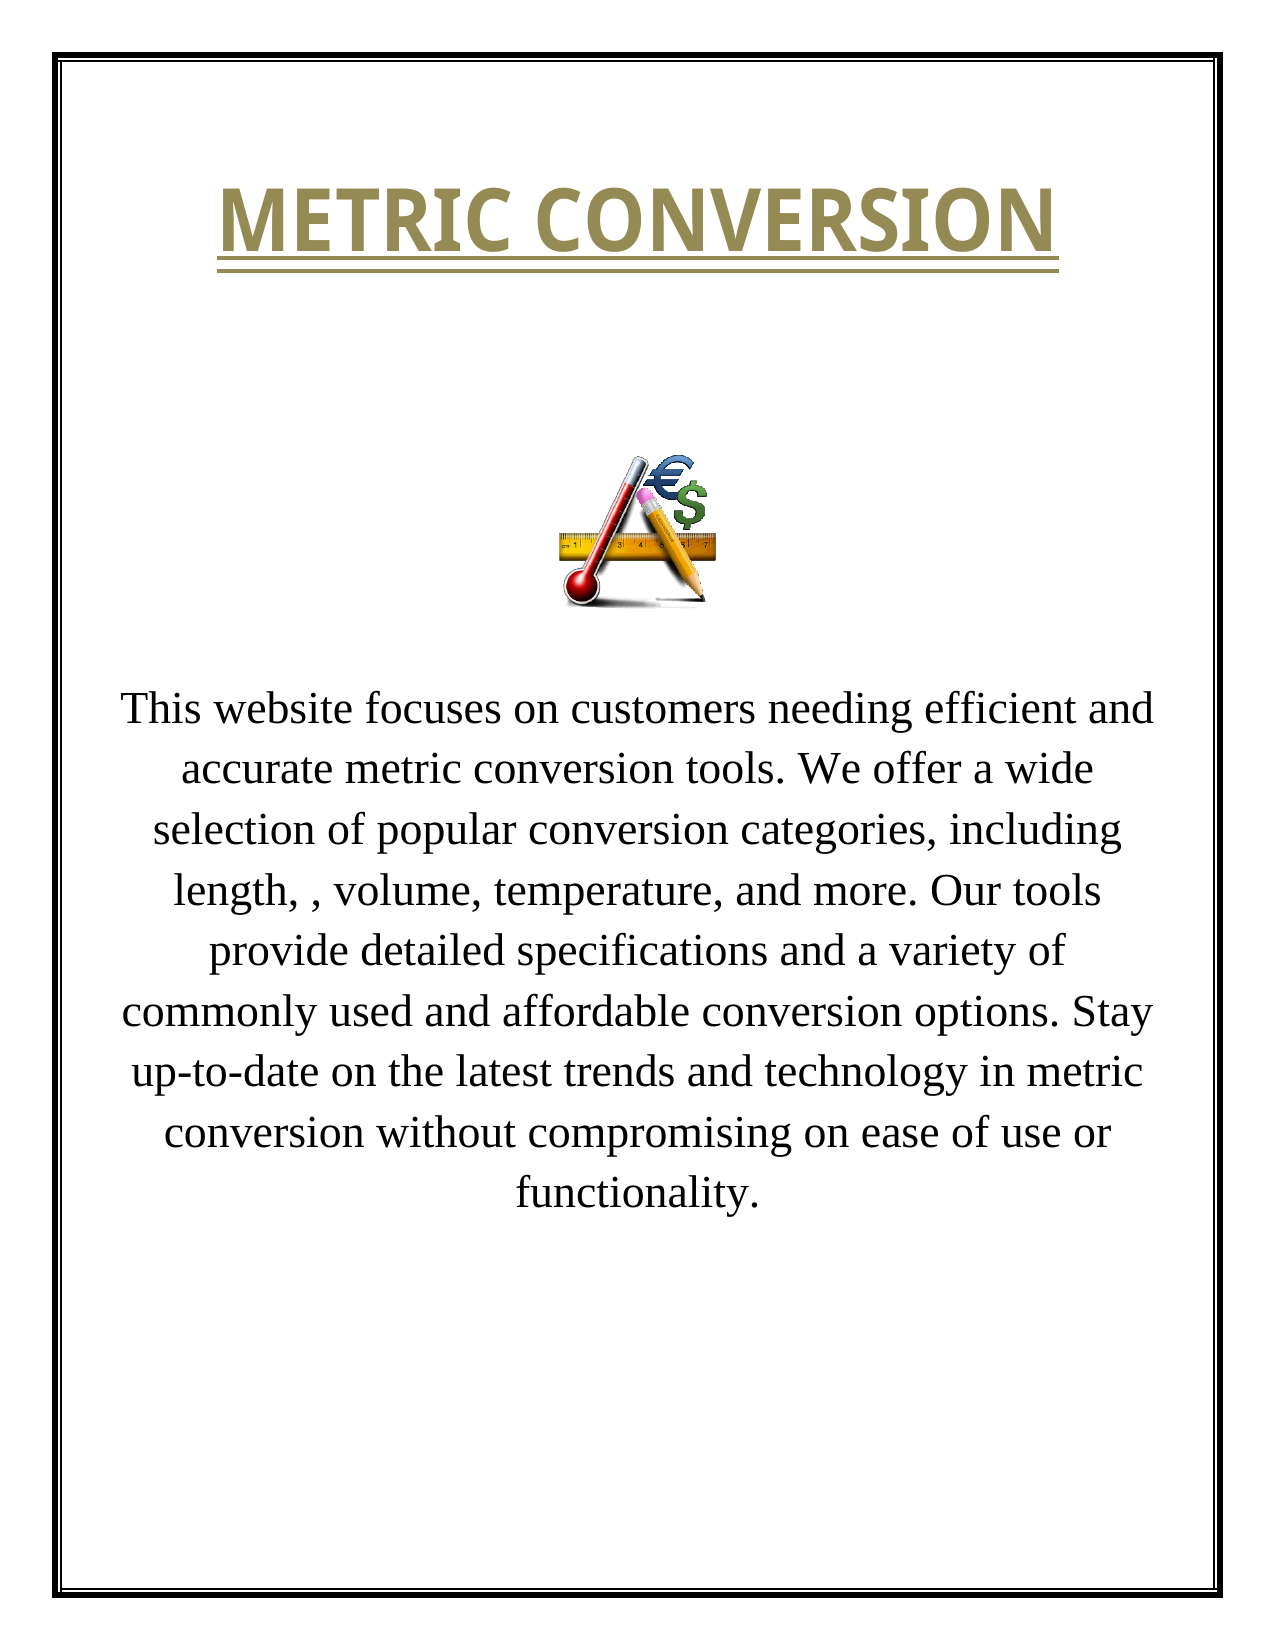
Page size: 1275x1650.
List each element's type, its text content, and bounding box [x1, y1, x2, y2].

picture [554, 449, 720, 615]
text This website focuses on customers needing efficient and accurate metric conversion tools. We offer a wide selection of popular conversion categories, including length, , volume, temperature, and more. Our tools provide detailed specifications and a variety of commonly used and affordable conversion options. Stay up-to-date on the latest trends and technology in metric conversion without compromising on ease of use or functionality. [112, 681, 1162, 1217]
text METRIC CONVERSION [216, 158, 1058, 256]
